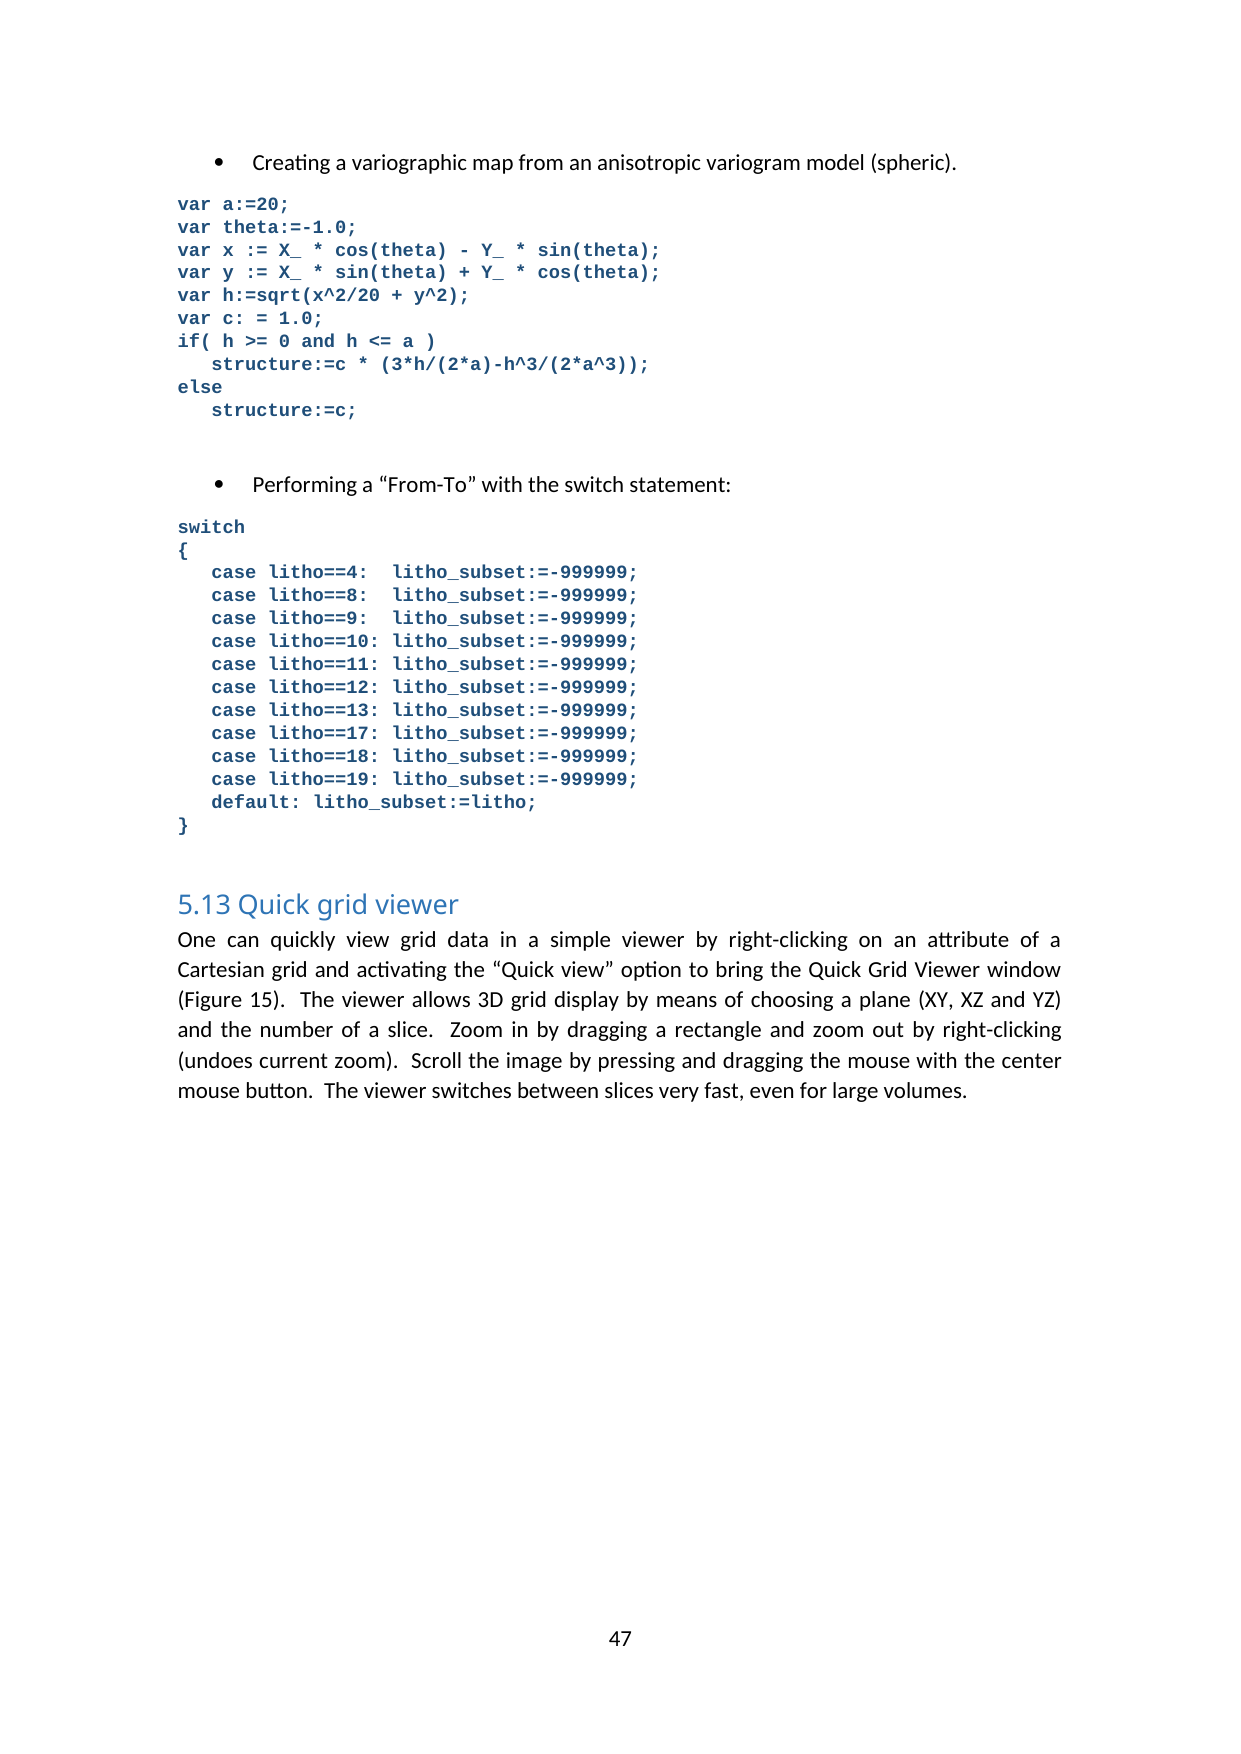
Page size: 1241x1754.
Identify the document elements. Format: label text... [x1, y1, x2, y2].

text if( h >= 0 and h <= a ) [177, 332, 1063, 353]
text } [177, 815, 1063, 837]
text else [177, 378, 1063, 399]
text case litho==8: litho_subset:=-999999; [177, 586, 1063, 607]
text { [177, 540, 1063, 562]
text var y := X_ * sin(theta) + Y_ * cos(theta); [177, 263, 1063, 284]
text var a:=20; [177, 194, 1063, 216]
text var theta:=-1.0; [177, 217, 1063, 239]
text var h:=sqrt(x^2/20 + y^2); [177, 286, 1063, 307]
text case litho==19: litho_subset:=-999999; [177, 769, 1063, 791]
text var c: = 1.0; [177, 309, 1063, 330]
text One can quickly view grid data in a simple viewer by right-clicking on an attribute of a Cartesian grid and activating the “Quick view” option to bring the Quick Grid Viewer window (Figure 14). The viewer allows 3D grid display by means of choosing a plane (XY, XZ and YZ) and the number of a slice. Zoom in by dragging a rectangle and zoom out by right-clicking (undoes current zoom). Scroll the image by pressing and dragging the mouse with the center mouse button. The viewer switches between slices very fast, even for large volumes. [177, 925, 1063, 1104]
text case litho==18: litho_subset:=-999999; [177, 747, 1063, 768]
text case litho==9: litho_subset:=-999999; [177, 609, 1063, 630]
text case litho==11: litho_subset:=-999999; [177, 655, 1063, 676]
subtitle Quick grid viewer [177, 885, 1063, 922]
text case litho==17: litho_subset:=-999999; [177, 724, 1063, 745]
text structure:=c; [177, 401, 1063, 422]
list Performing a “From-To” with the switch statement: [215, 471, 1063, 498]
text case litho==12: litho_subset:=-999999; [177, 678, 1063, 699]
text var x := X_ * cos(theta) - Y_ * sin(theta); [177, 240, 1063, 262]
list Creating a variographic map from an anisotropic variogram model (spheric). [215, 148, 1063, 176]
text case litho==4: litho_subset:=-999999; [177, 563, 1063, 584]
text default: litho_subset:=litho; [177, 792, 1063, 814]
text case litho==10: litho_subset:=-999999; [177, 632, 1063, 653]
text case litho==13: litho_subset:=-999999; [177, 701, 1063, 722]
text structure:=c * (3*h/(2*a)-h^3/(2*a^3)); [177, 355, 1063, 376]
text switch [177, 517, 1063, 539]
